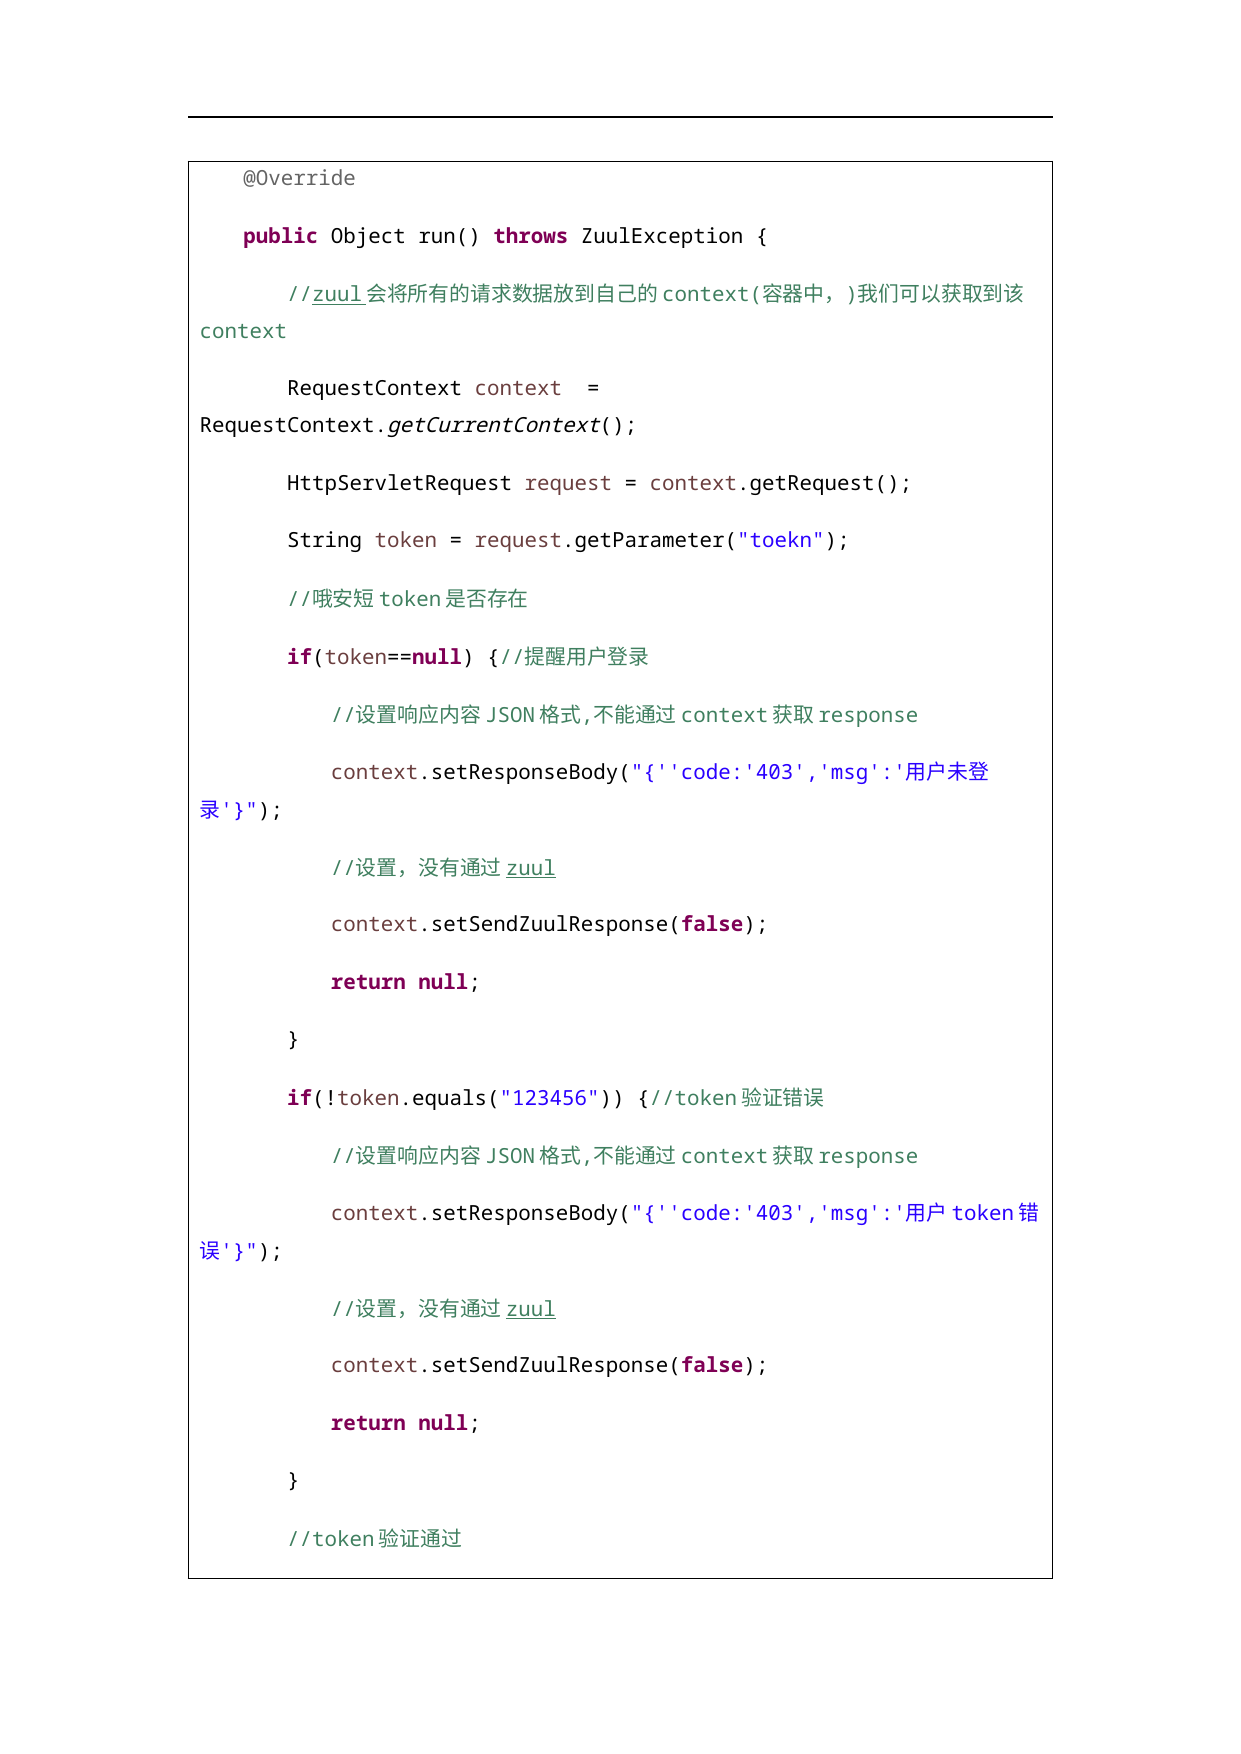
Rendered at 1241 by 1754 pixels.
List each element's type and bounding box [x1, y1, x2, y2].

table_header [189, 162, 1052, 1578]
